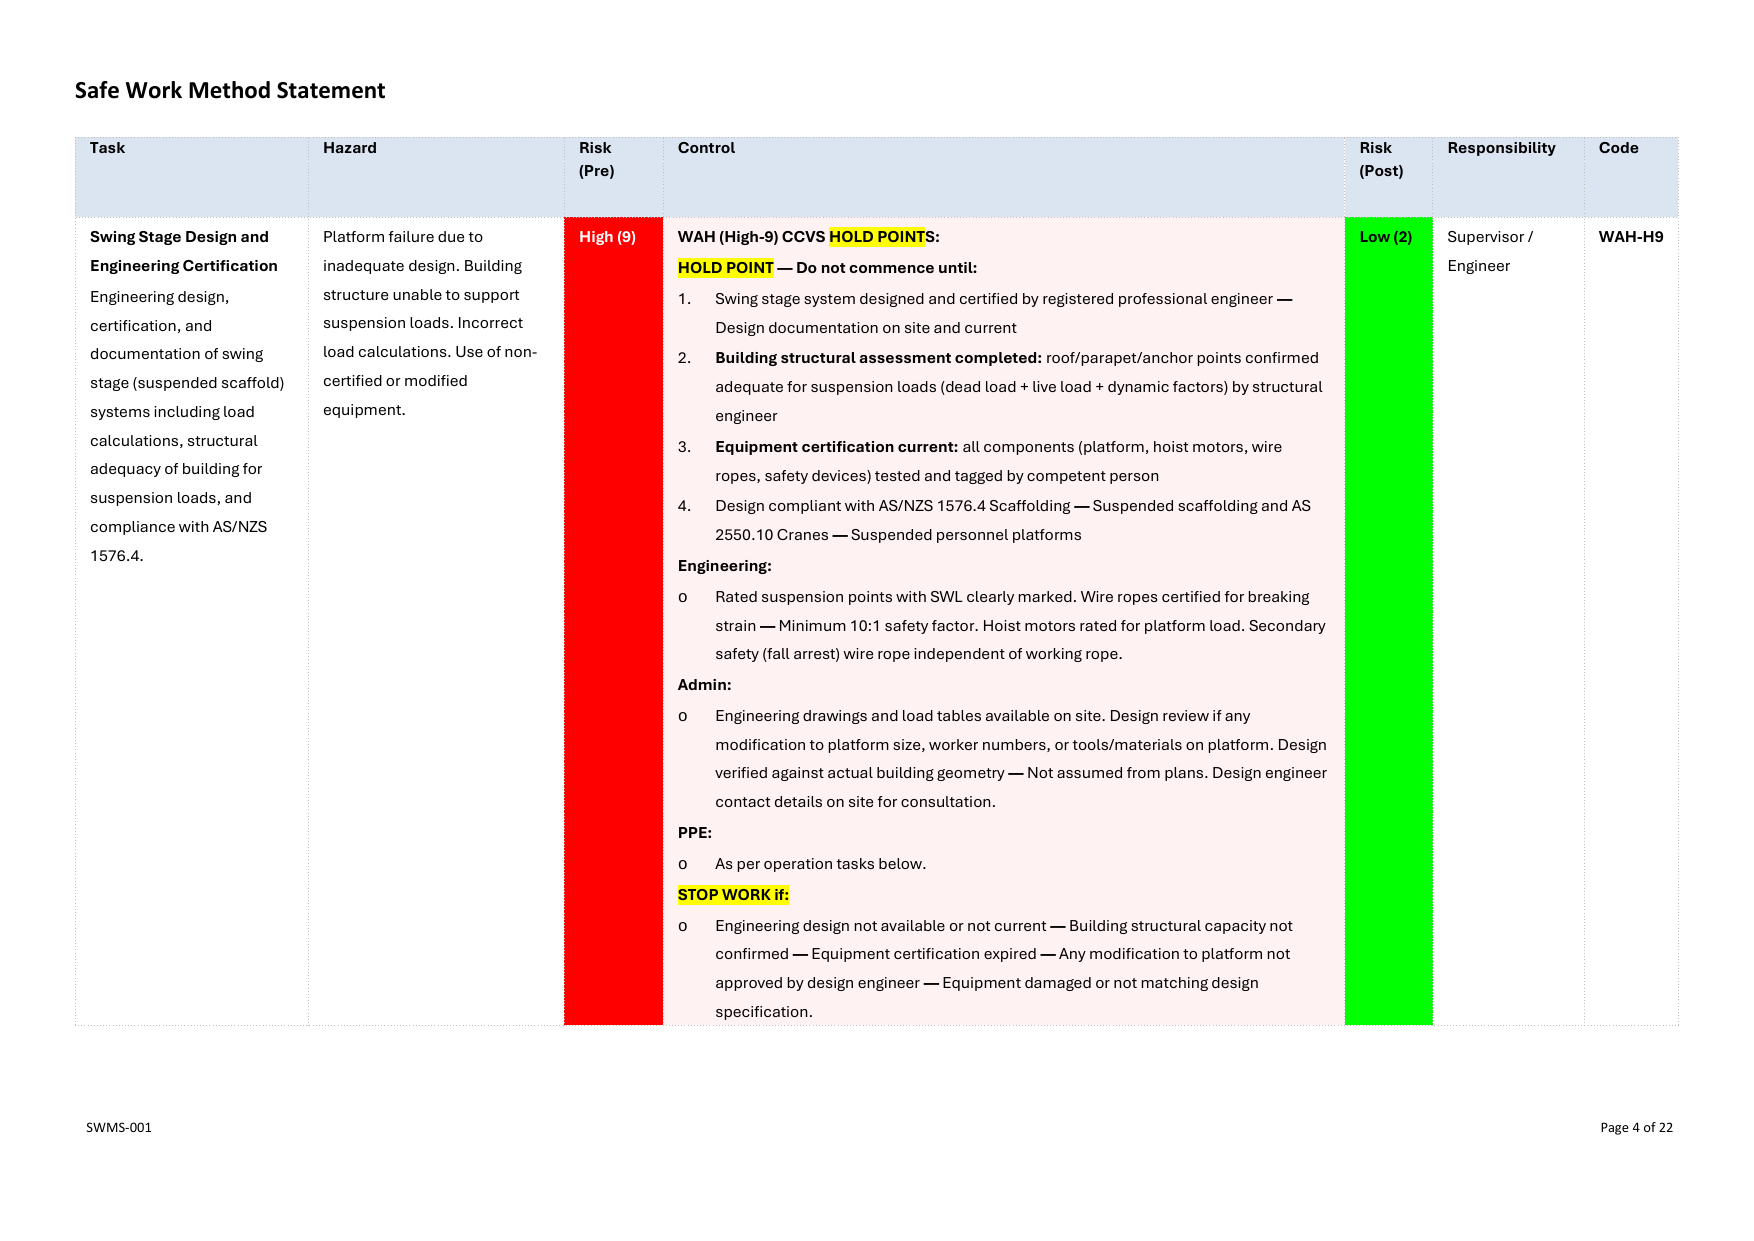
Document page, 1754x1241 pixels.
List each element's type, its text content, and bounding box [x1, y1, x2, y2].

table_cell Low (2) [1345, 217, 1433, 1025]
table_cell WAH (High-9) CCVS HOLD POINTS: HOLD POINT — Do not commence until: Swing stage system designed and certified by registered professional engineer — Design documentation on site and current Building structural assessment completed: roof/parapet/anchor points confirmed adequate for suspension loads (dead load + live load + dynamic factors) by structural engineer Equipment certification current: all components (platform, hoist motors, wire ropes, safety devices) tested and tagged by competent person Design compliant with AS/NZS 1576.4 Scaffolding — Suspended scaffolding and AS 2550.10 Cranes — Suspended personnel platforms Engineering: Rated suspension points with SWL clearly marked. Wire ropes certified for breaking strain — Minimum 10:1 safety factor. Hoist motors rated for platform load. Secondary safety (fall arrest) wire rope independent of working rope. Admin: Engineering drawings and load tables available on site. Design review if any modification to platform size, worker numbers, or tools/materials on platform. Design verified against actual building geometry — Not assumed from plans. Design engineer contact details on site for consultation. PPE: As per operation tasks below. STOP WORK if: Engineering design not available or not current — Building structural capacity not confirmed — Equipment certification expired — Any modification to platform not approved by design engineer — Equipment damaged or not matching design specification. [663, 217, 1344, 1025]
table_cell WAH-H9 [1584, 217, 1678, 1025]
table_cell Supervisor / Engineer [1433, 217, 1584, 1025]
table_cell Platform failure due to inadequate design. Building structure unable to support suspension loads. Incorrect load calculations. Use of non-certified or modified equipment. [308, 217, 564, 1025]
table_header Responsibility [1433, 137, 1584, 217]
table_header Risk (Pre) [564, 137, 663, 217]
table_header Risk (Post) [1345, 137, 1433, 217]
table_header Task [75, 137, 308, 217]
table_header Control [663, 137, 1344, 217]
table_header Hazard [308, 137, 564, 217]
table_header Code [1584, 137, 1678, 217]
table_cell High (9) [564, 217, 663, 1025]
table_cell Swing Stage Design and Engineering Certification Engineering design, certification, and documentation of swing stage (suspended scaffold) systems including load calculations, structural adequacy of building for suspension loads, and compliance with AS/NZS 1576.4. [75, 217, 308, 1025]
